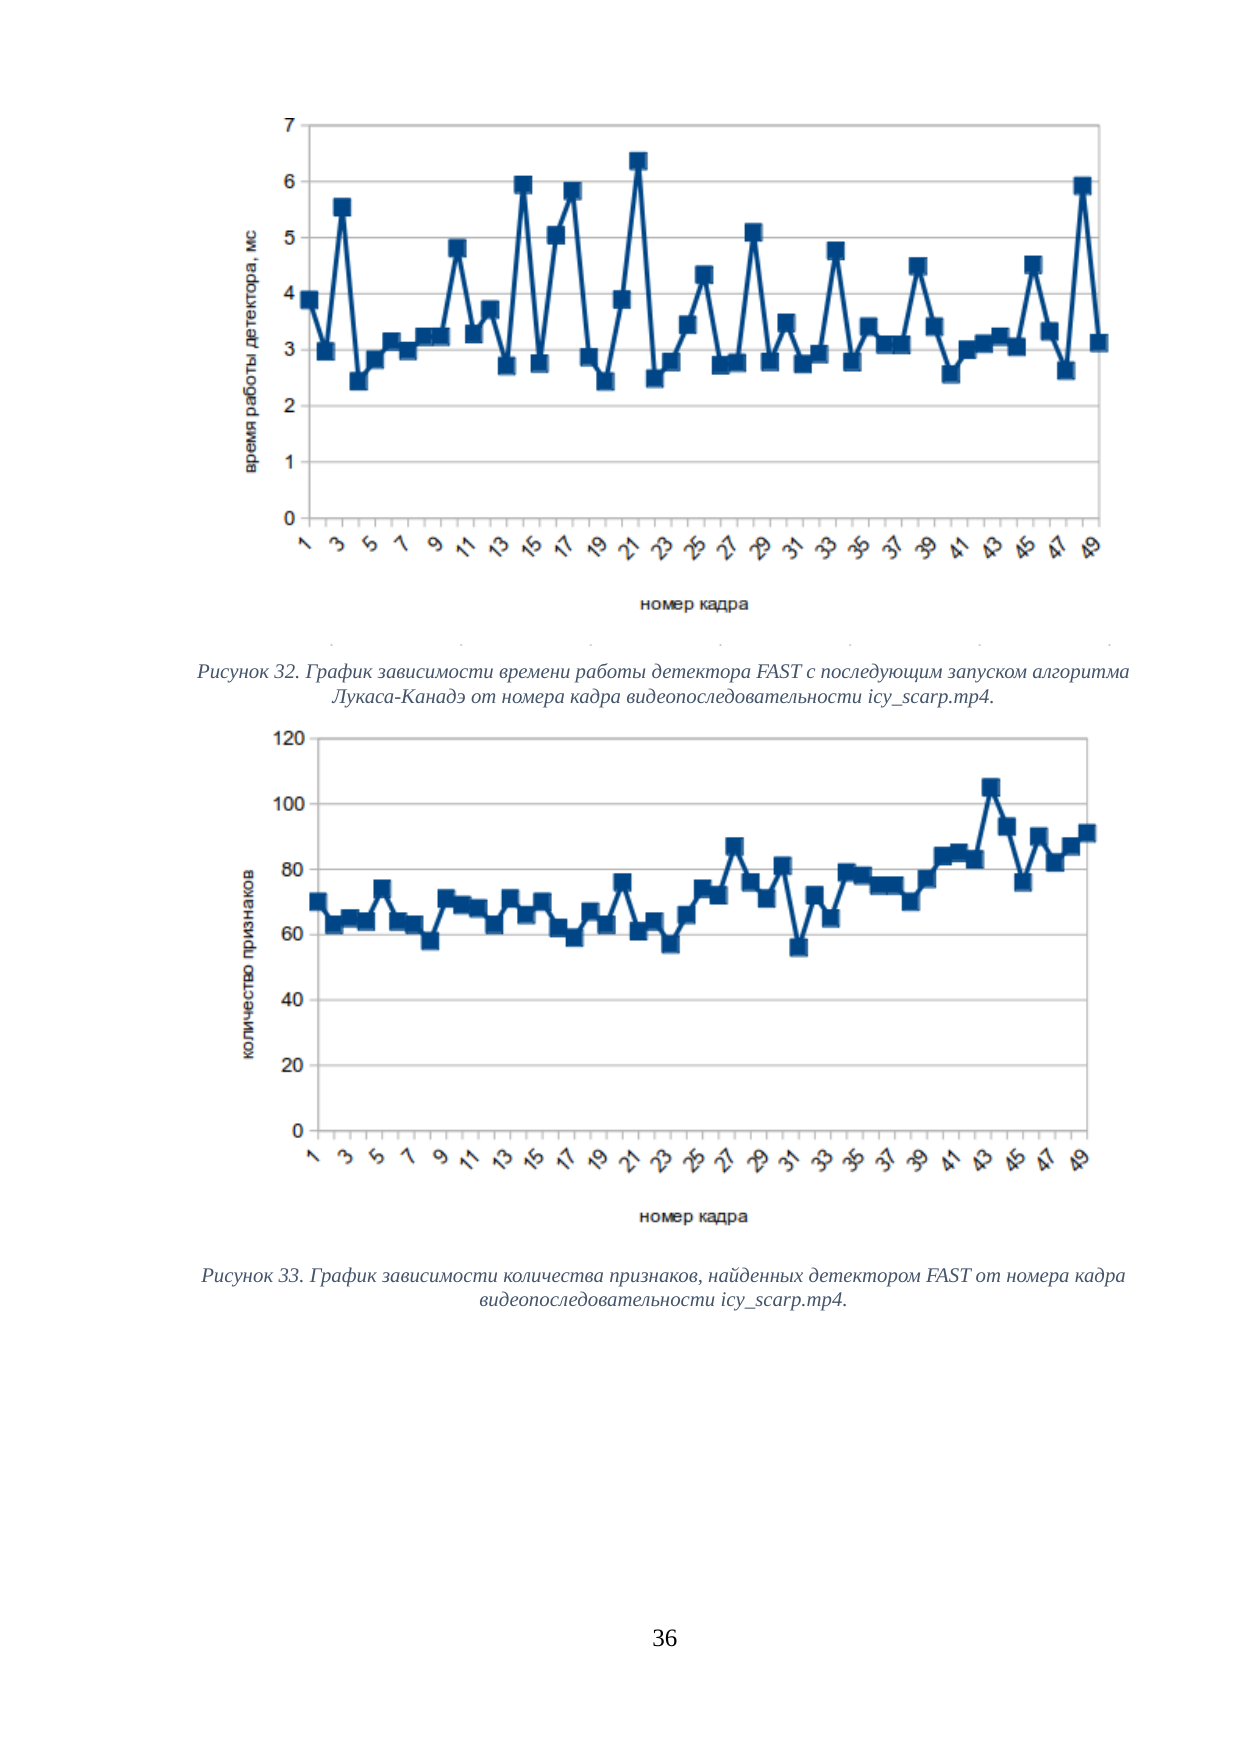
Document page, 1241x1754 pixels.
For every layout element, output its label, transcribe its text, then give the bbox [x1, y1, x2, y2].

text Рисунок 32. График зависимости времени работы детектора FAST с последующим запуском алгоритма Лукаса-Канадэ от номера кадра видеопоследовательности icy_scarp.mp4. [177, 659, 1152, 708]
text Рисунок 33. График зависимости количества признаков, найденных детектором FAST от номера кадра видеопоследовательности icy_scarp.mp4. [177, 1263, 1152, 1311]
picture [219, 728, 1110, 1249]
picture [217, 118, 1112, 646]
